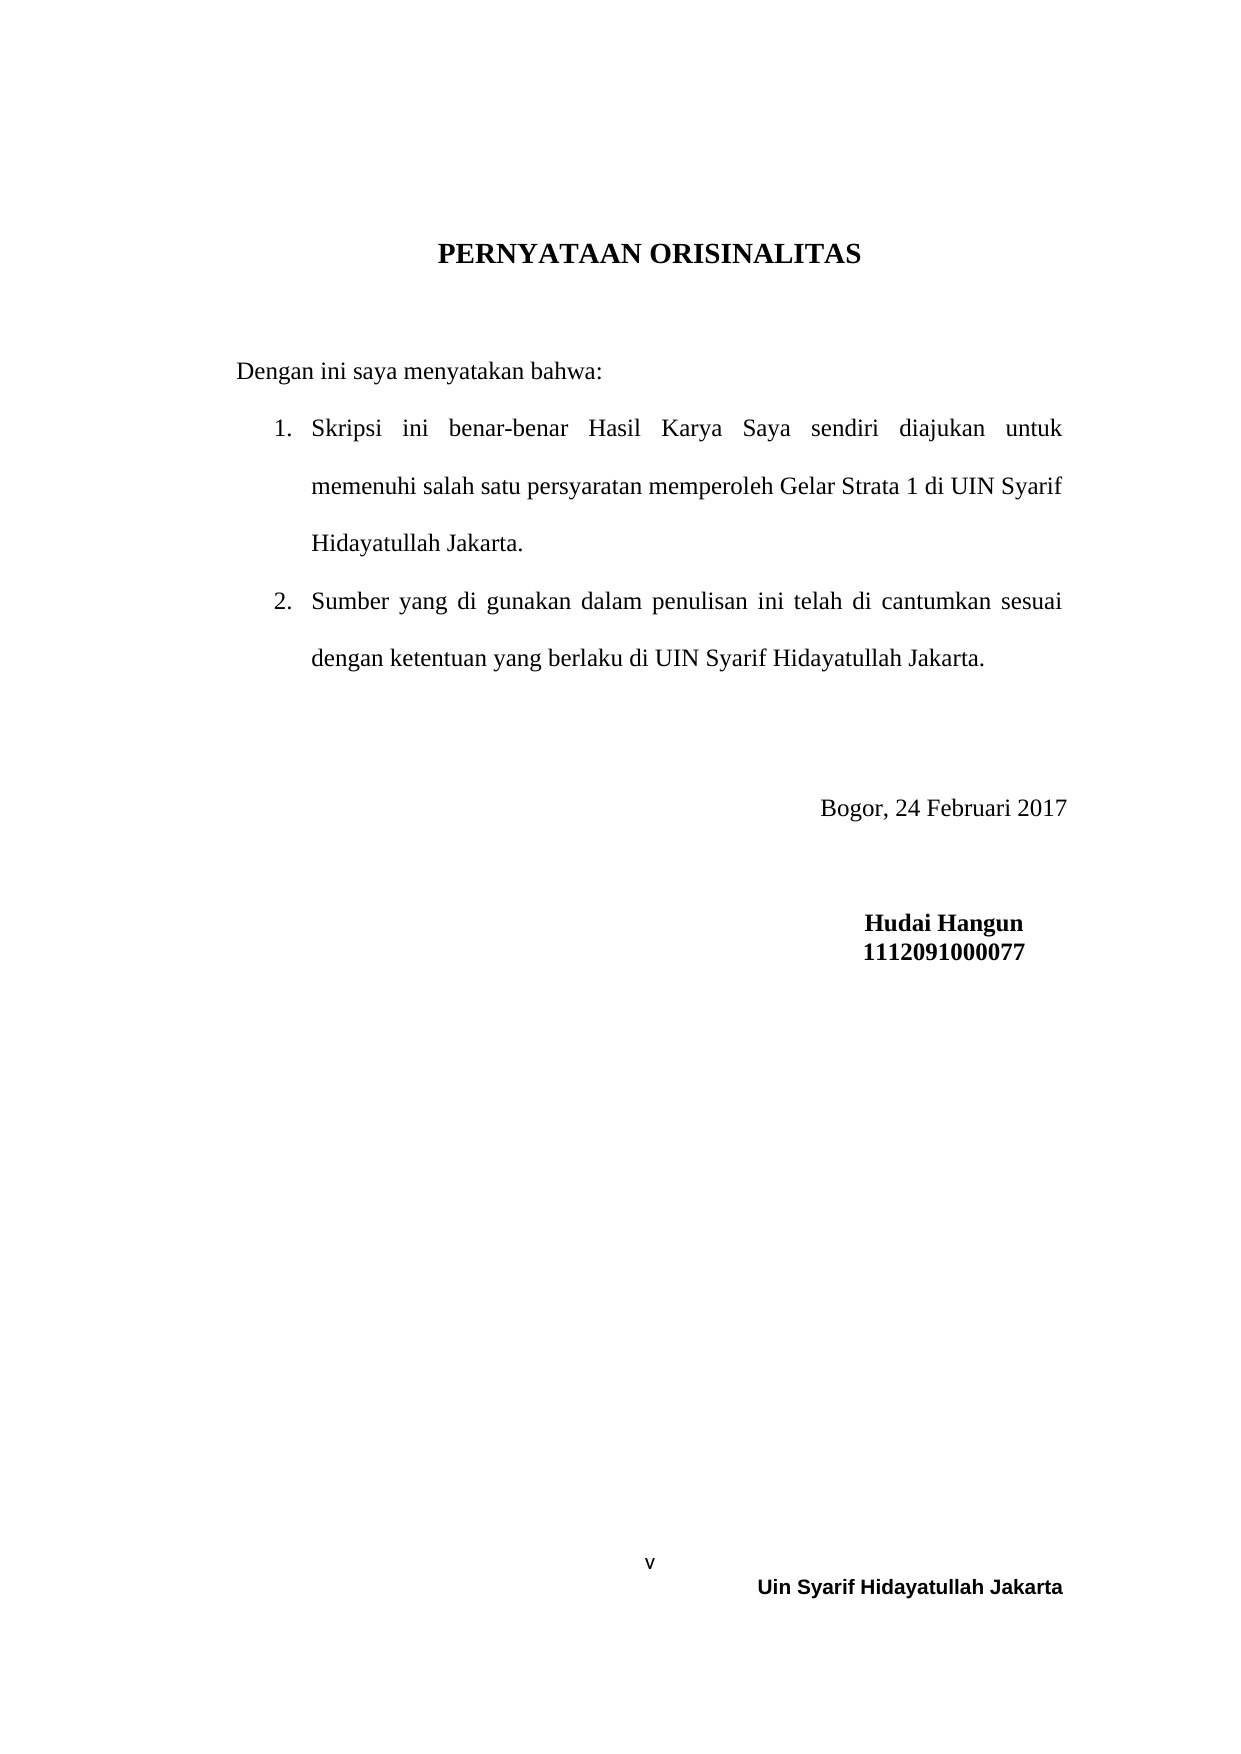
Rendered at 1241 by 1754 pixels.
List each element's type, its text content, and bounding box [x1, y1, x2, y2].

subtitle PERNYATAAN ORISINALITAS [236, 236, 1063, 270]
text Dengan ini saya menyatakan bahwa: [236, 356, 1063, 385]
list Sumber yang di gunakan dalam penulisan ini telah di cantumkan sesuai dengan ketentuan yang berlaku di UIN Syarif Hidayatullah Jakarta. [274, 586, 1063, 672]
list Skripsi ini benar-benar Hasil Karya Saya sendiri diajukan untuk memenuhi salah satu persyaratan memperoleh Gelar Strata 1 di UIN Syarif Hidayatullah Jakarta. [274, 413, 1063, 557]
